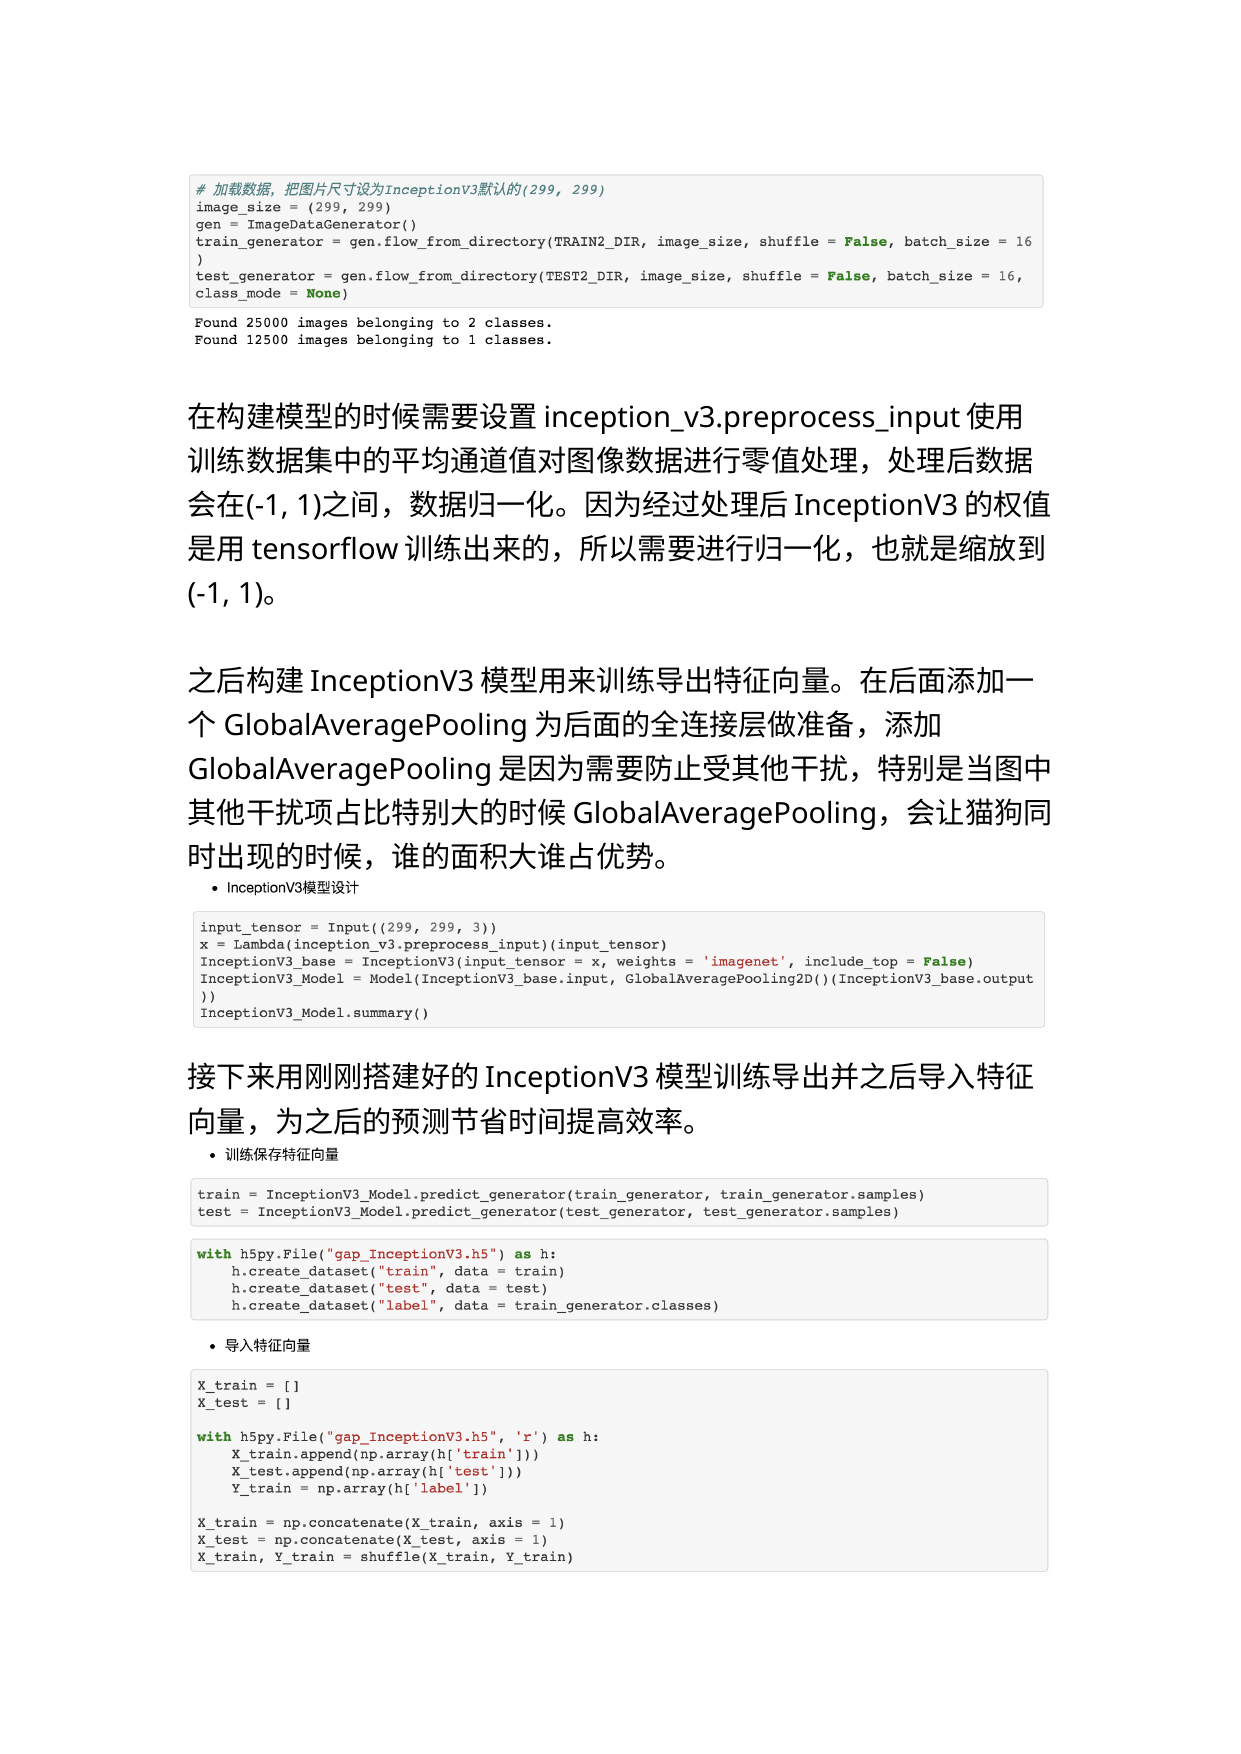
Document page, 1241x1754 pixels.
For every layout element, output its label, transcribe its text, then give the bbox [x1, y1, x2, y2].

text 接下来用刚刚搭建好的InceptionV3模型训练导出并之后导入特征向量，为之后的预测节省时间提高效率。 [187, 1053, 1053, 1141]
text 之后构建InceptionV3模型用来训练导出特征向量。在后面添加一个 GlobalAveragePooling为后面的全连接层做准备，添加GlobalAveragePooling是因为需要防止受其他干扰，特别是当图中其他干扰项占比特别大的时候GlobalAveragePooling，会让猫狗同时出现的时候，谁的面积大谁占优势。 [187, 657, 1053, 877]
picture [187, 877, 1053, 1034]
picture [187, 1141, 1053, 1576]
picture [187, 172, 1053, 353]
text 在构建模型的时候需要设置inception_v3.preprocess_input使用训练数据集中的平均通道值对图像数据进行零值处理，处理后数据会在(-1, 1)之间，数据归一化。因为经过处理后InceptionV3的权值是用tensorflow训练出来的，所以需要进行归一化，也就是缩放到(-1, 1)。 [187, 392, 1053, 613]
